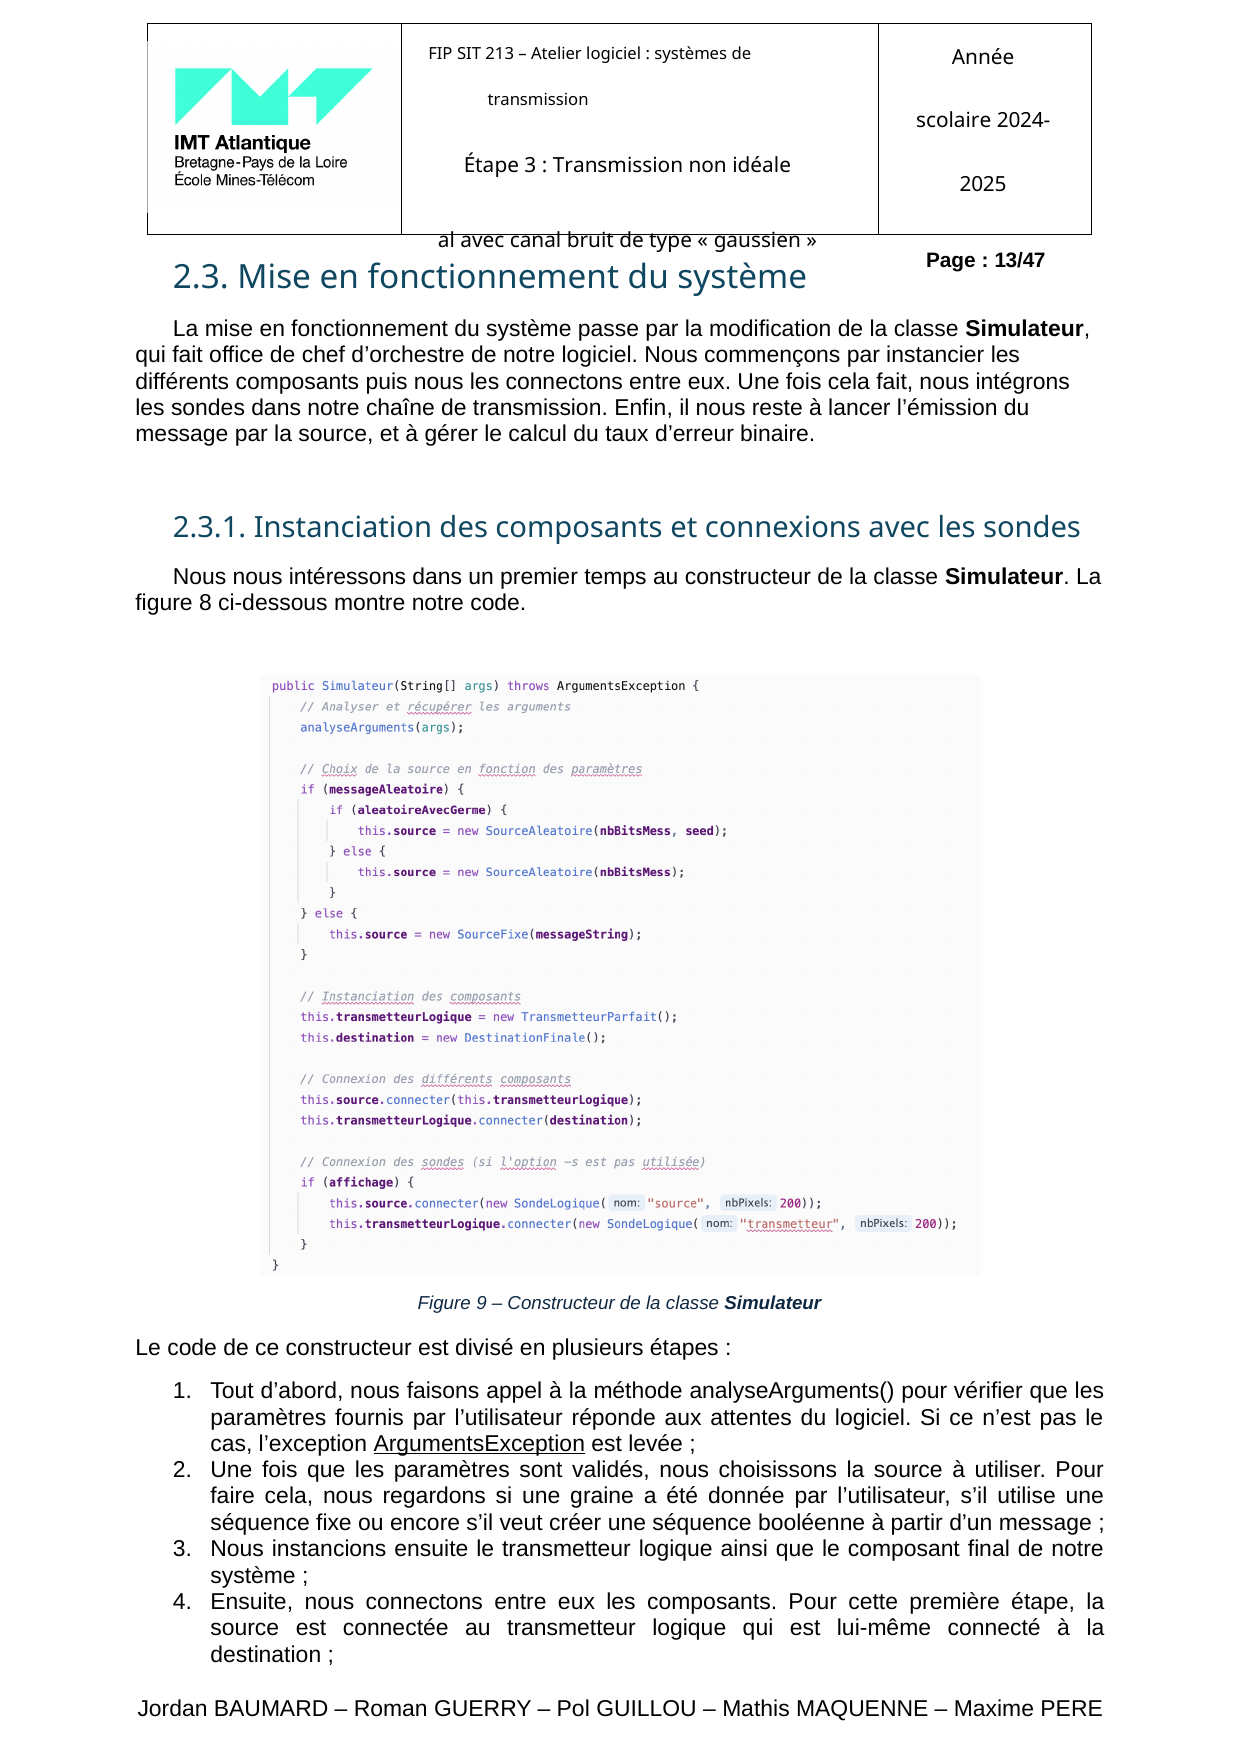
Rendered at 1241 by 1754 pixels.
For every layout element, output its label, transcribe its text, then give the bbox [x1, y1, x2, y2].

subtitle 2.3.1. Instanciation des composants et connexions avec les sondes [135, 506, 1105, 546]
text Le code de ce constructeur est divisé en plusieurs étapes : [135, 1334, 1105, 1360]
text La mise en fonctionnement du système passe par la modification de la classe Simulateur, qui fait office de chef d’orchestre de notre logiciel. Nous commençons par instancier les différents composants puis nous les connectons entre eux. Une fois cela fait, nous intégrons les sondes dans notre chaîne de transmission. Enfin, il nous reste à lancer l’émission du message par la source, et à gérer le calcul du taux d’erreur binaire. [135, 315, 1105, 447]
list Une fois que les paramètres sont validés, nous choisissons la source à utiliser. Pour faire cela, nous regardons si une graine a été donnée par l’utilisateur, s’il utilise une séquence fixe ou encore s’il veut créer une séquence booléenne à partir d’un message ; [173, 1456, 1105, 1535]
list Ensuite, nous connectons entre eux les composants. Pour cette première étape, la source est connectée au transmetteur logique qui est lui-même connecté à la destination ; [173, 1588, 1105, 1667]
subtitle 2.3. Mise en fonctionnement du système [135, 253, 1105, 298]
list Nous instancions ensuite le transmetteur logique ainsi que le composant final de notre système ; [173, 1535, 1105, 1588]
list Tout d’abord, nous faisons appel à la méthode analyseArguments() pour vérifier que les paramètres fournis par l’utilisateur réponde aux attentes du logiciel. Si ce n’est pas le cas, l’exception ArgumentsException est levée ; [173, 1377, 1105, 1456]
text Nous nous intéressons dans un premier temps au constructeur de la classe Simulateur. La figure 8 ci-dessous montre notre code. [135, 563, 1105, 616]
picture [147, 41, 401, 213]
text Figure 9 – Constructeur de la classe Simulateur [135, 1292, 1105, 1313]
picture [259, 675, 981, 1275]
